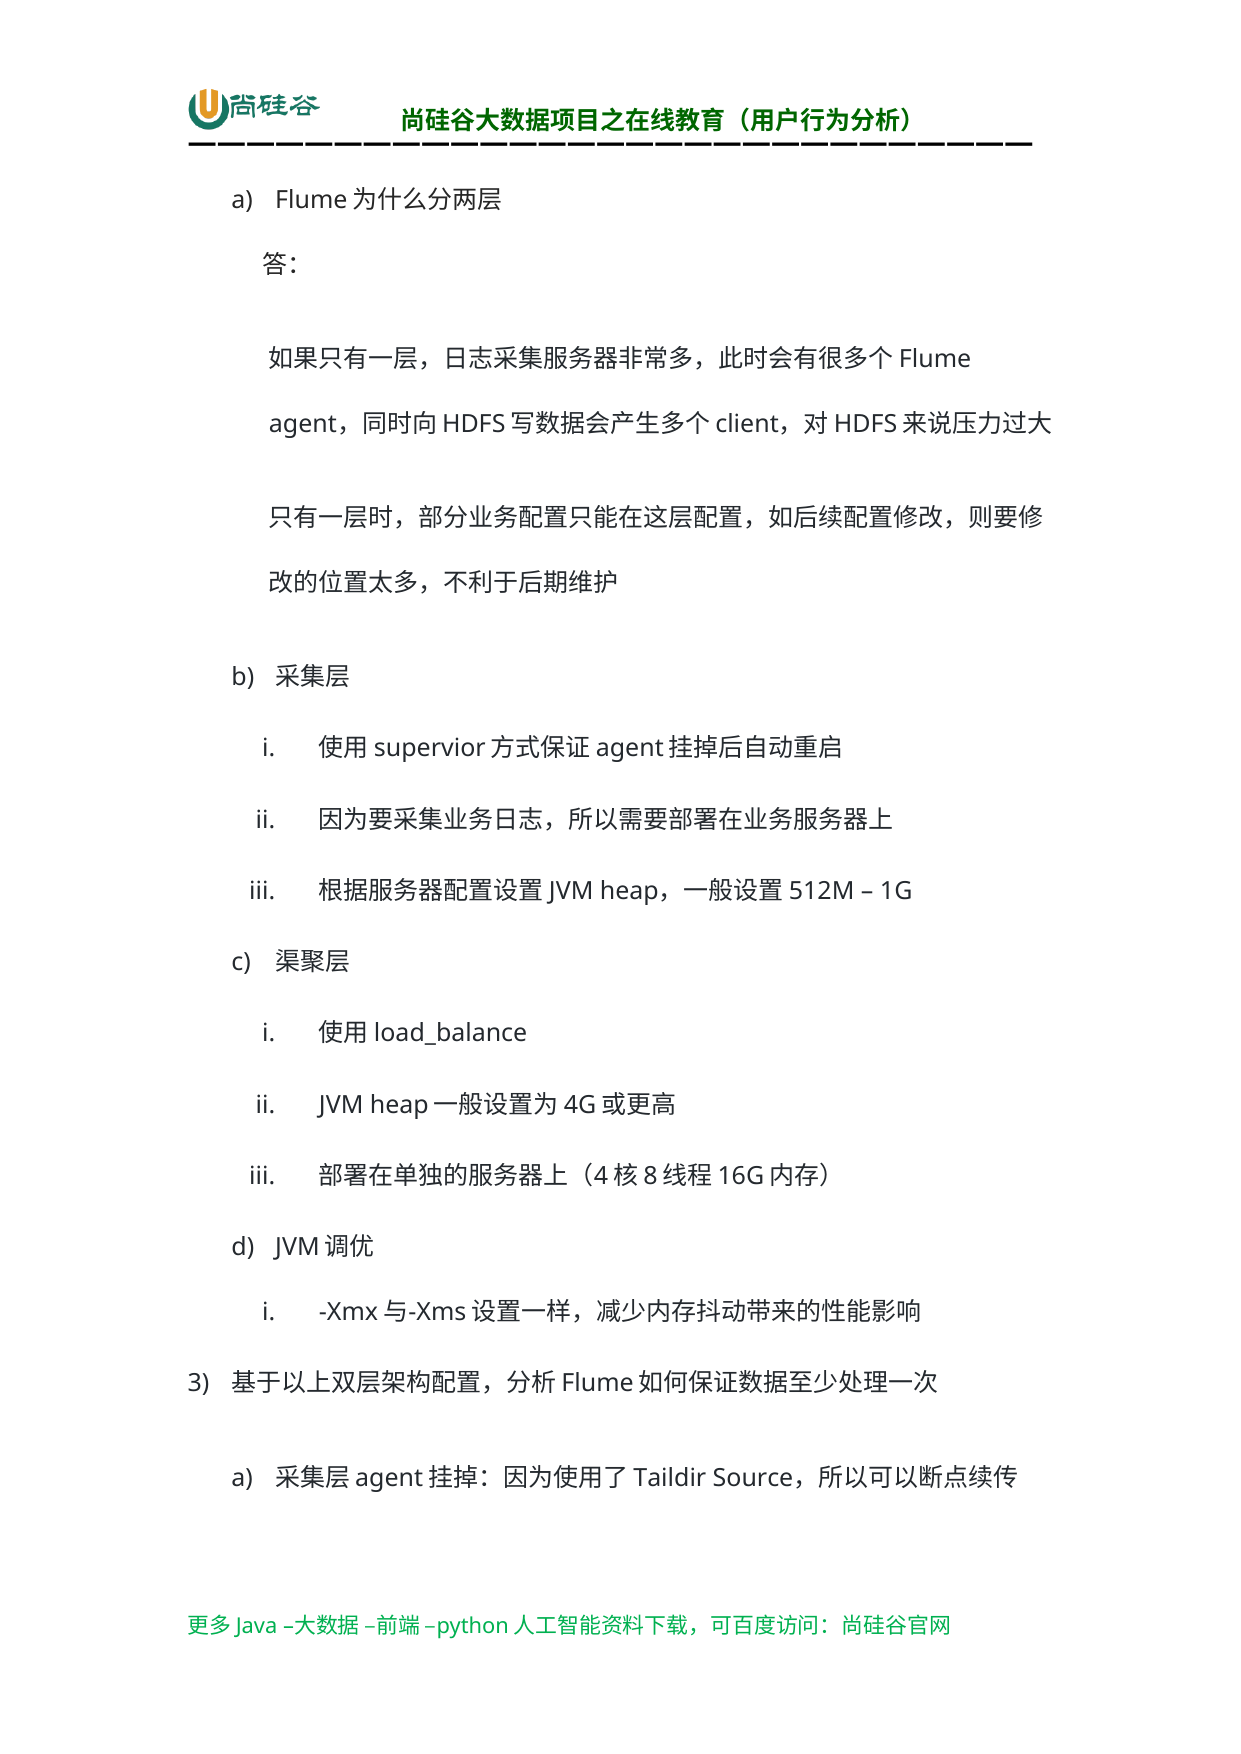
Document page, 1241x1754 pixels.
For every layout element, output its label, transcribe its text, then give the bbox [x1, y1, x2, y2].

text 如果只有一层，日志采集服务器非常多，此时会有很多个Flume agent，同时向HDFS写数据会产生多个client，对HDFS来说压力过大 [269, 324, 1053, 454]
list JVM调优 [231, 1212, 1053, 1277]
picture [187, 88, 320, 130]
list 使用load_balance [275, 998, 1053, 1063]
list 部署在单独的服务器上（4核8线程16G内存） [275, 1141, 1053, 1206]
list 渠聚层 [231, 927, 1053, 992]
list 采集层agent挂掉：因为使用了Taildir Source，所以可以断点续传 [231, 1443, 1053, 1508]
list 采集层 [231, 642, 1053, 707]
list JVM heap一般设置为4G或更高 [275, 1070, 1053, 1135]
text 只有一层时，部分业务配置只能在这层配置，如后续配置修改，则要修改的位置太多，不利于后期维护 [269, 483, 1053, 613]
list 因为要采集业务日志，所以需要部署在业务服务器上 [275, 785, 1053, 850]
list 使用supervior方式保证agent挂掉后自动重启 [275, 713, 1053, 778]
list 答： [231, 230, 1053, 295]
list 基于以上双层架构配置，分析Flume如何保证数据至少处理一次 [187, 1348, 1053, 1413]
list -Xmx与-Xms设置一样，减少内存抖动带来的性能影响 [275, 1277, 1053, 1342]
list Flume为什么分两层 [231, 165, 1053, 230]
list 根据服务器配置设置JVM heap，一般设置512M – 1G [275, 856, 1053, 921]
